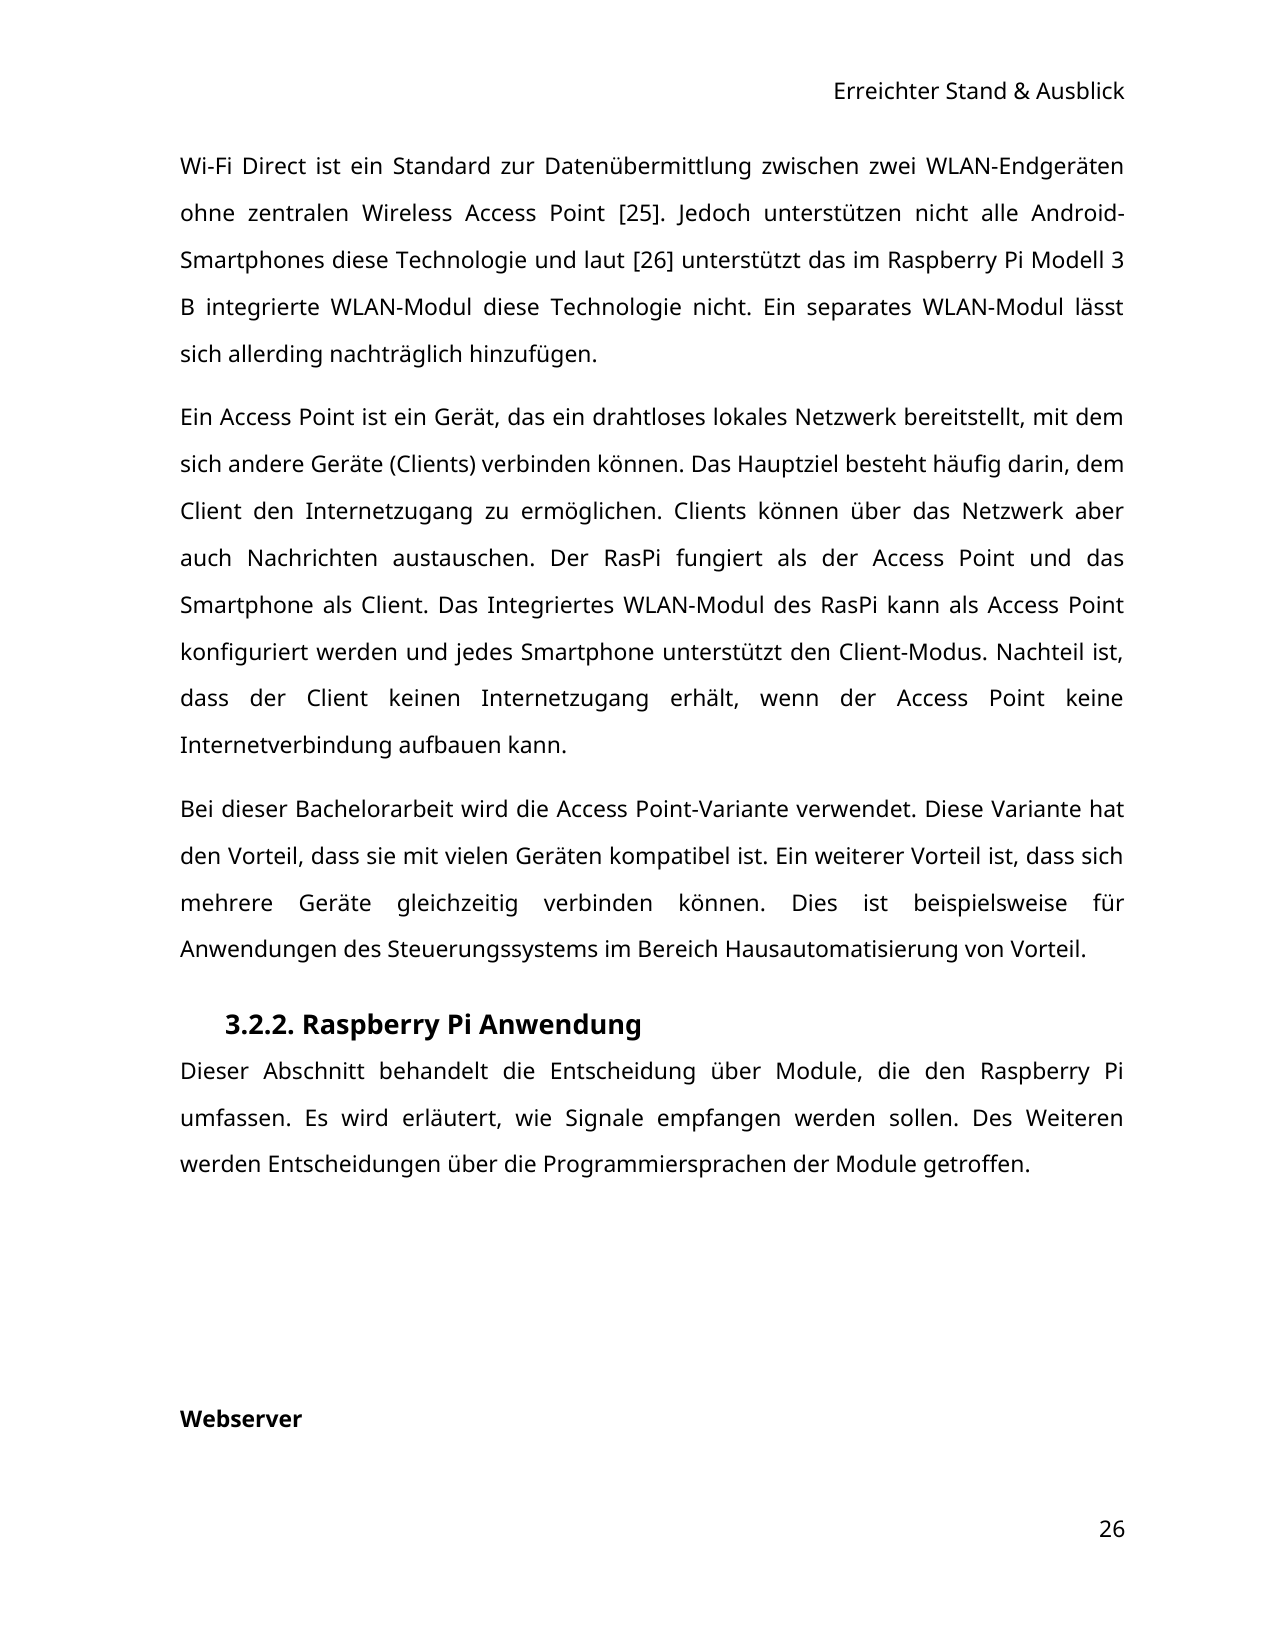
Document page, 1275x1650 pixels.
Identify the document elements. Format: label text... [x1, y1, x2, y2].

subtitle Raspberry Pi Anwendung [225, 1005, 1125, 1042]
text Bei dieser Bachelorarbeit wird die Access Point-Variante verwendet. Diese Variante hat den Vorteil, dass sie mit vielen Geräten kompatibel ist. Ein weiterer Vorteil ist, dass sich mehrere Geräte gleichzeitig verbinden können. Dies ist beispielsweise für Anwendungen des Steuerungssystems im Bereich Hausautomatisierung von Vorteil. [180, 793, 1125, 964]
text Wi-Fi Direct ist ein Standard zur Datenübermittlung zwischen zwei WLAN-Endgeräten ohne zentralen Wireless Access Point . Jedoch unterstützen nicht alle Android-Smartphones diese Technologie und laut unterstützt das im Raspberry Pi Modell 3 B integrierte WLAN-Modul diese Technologie nicht. Ein separates WLAN-Modul lässt sich allerding nachträglich hinzufügen. [180, 150, 1125, 369]
text Ein Access Point ist ein Gerät, das ein drahtloses lokales Netzwerk bereitstellt, mit dem sich andere Geräte (Clients) verbinden können. Das Hauptziel besteht häufig darin, dem Client den Internetzugang zu ermöglichen. Clients können über das Netzwerk aber auch Nachrichten austauschen. Der RasPi fungiert als der Access Point und das Smartphone als Client. Das Integriertes WLAN-Modul des RasPi kann als Access Point konfiguriert werden und jedes Smartphone unterstützt den Client-Modus. Nachteil ist, dass der Client keinen Internetzugang erhält, wenn der Access Point keine Internetverbindung aufbauen kann. [180, 401, 1125, 760]
text Webserver [180, 1402, 1125, 1434]
text Dieser Abschnitt behandelt die Entscheidung über Module, die den Raspberry Pi umfassen. Es wird erläutert, wie Signale empfangen werden sollen. Des Weiteren werden Entscheidungen über die Programmiersprachen der Module getroffen. [180, 1054, 1125, 1179]
